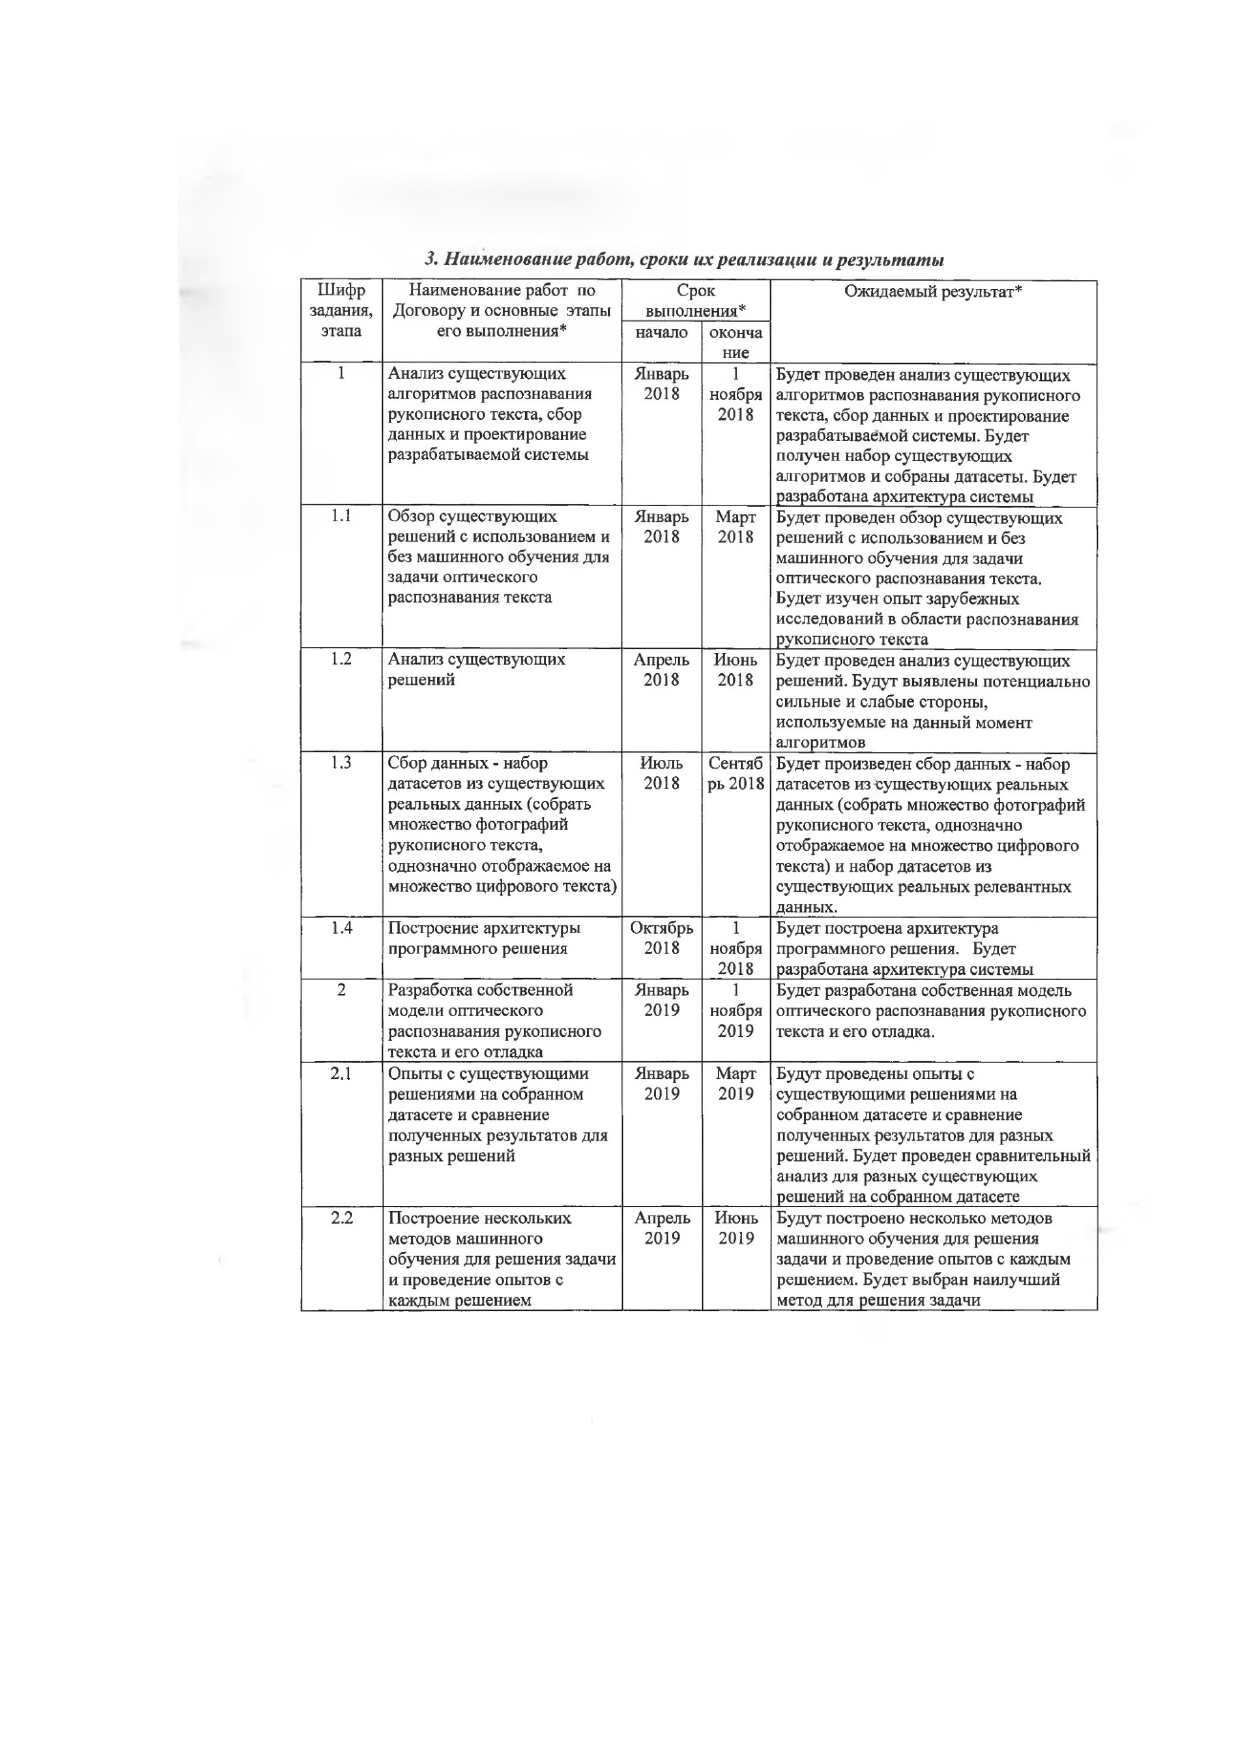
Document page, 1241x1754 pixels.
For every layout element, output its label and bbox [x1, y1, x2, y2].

picture [177, 118, 1149, 1485]
